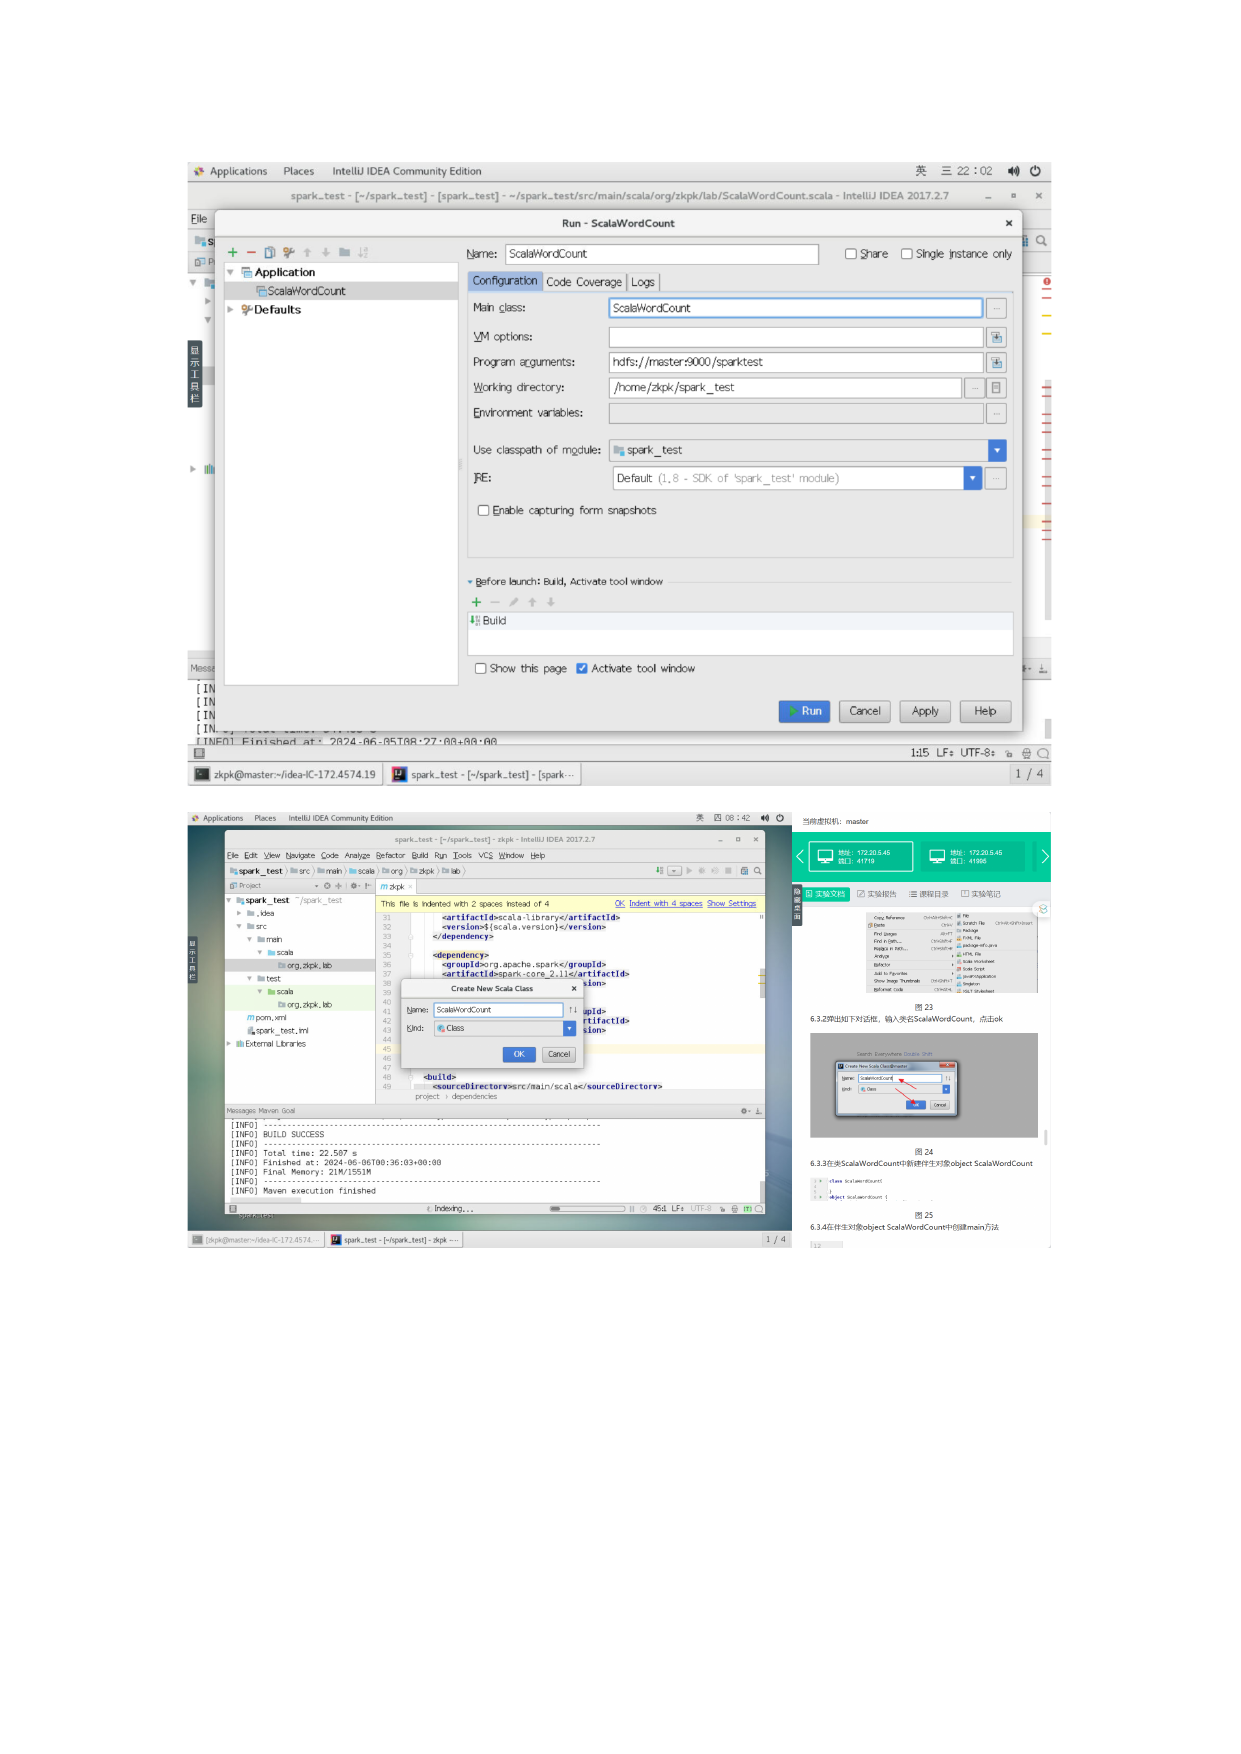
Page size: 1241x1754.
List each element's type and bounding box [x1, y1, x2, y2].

picture [187, 812, 1051, 1248]
picture [187, 162, 1052, 786]
